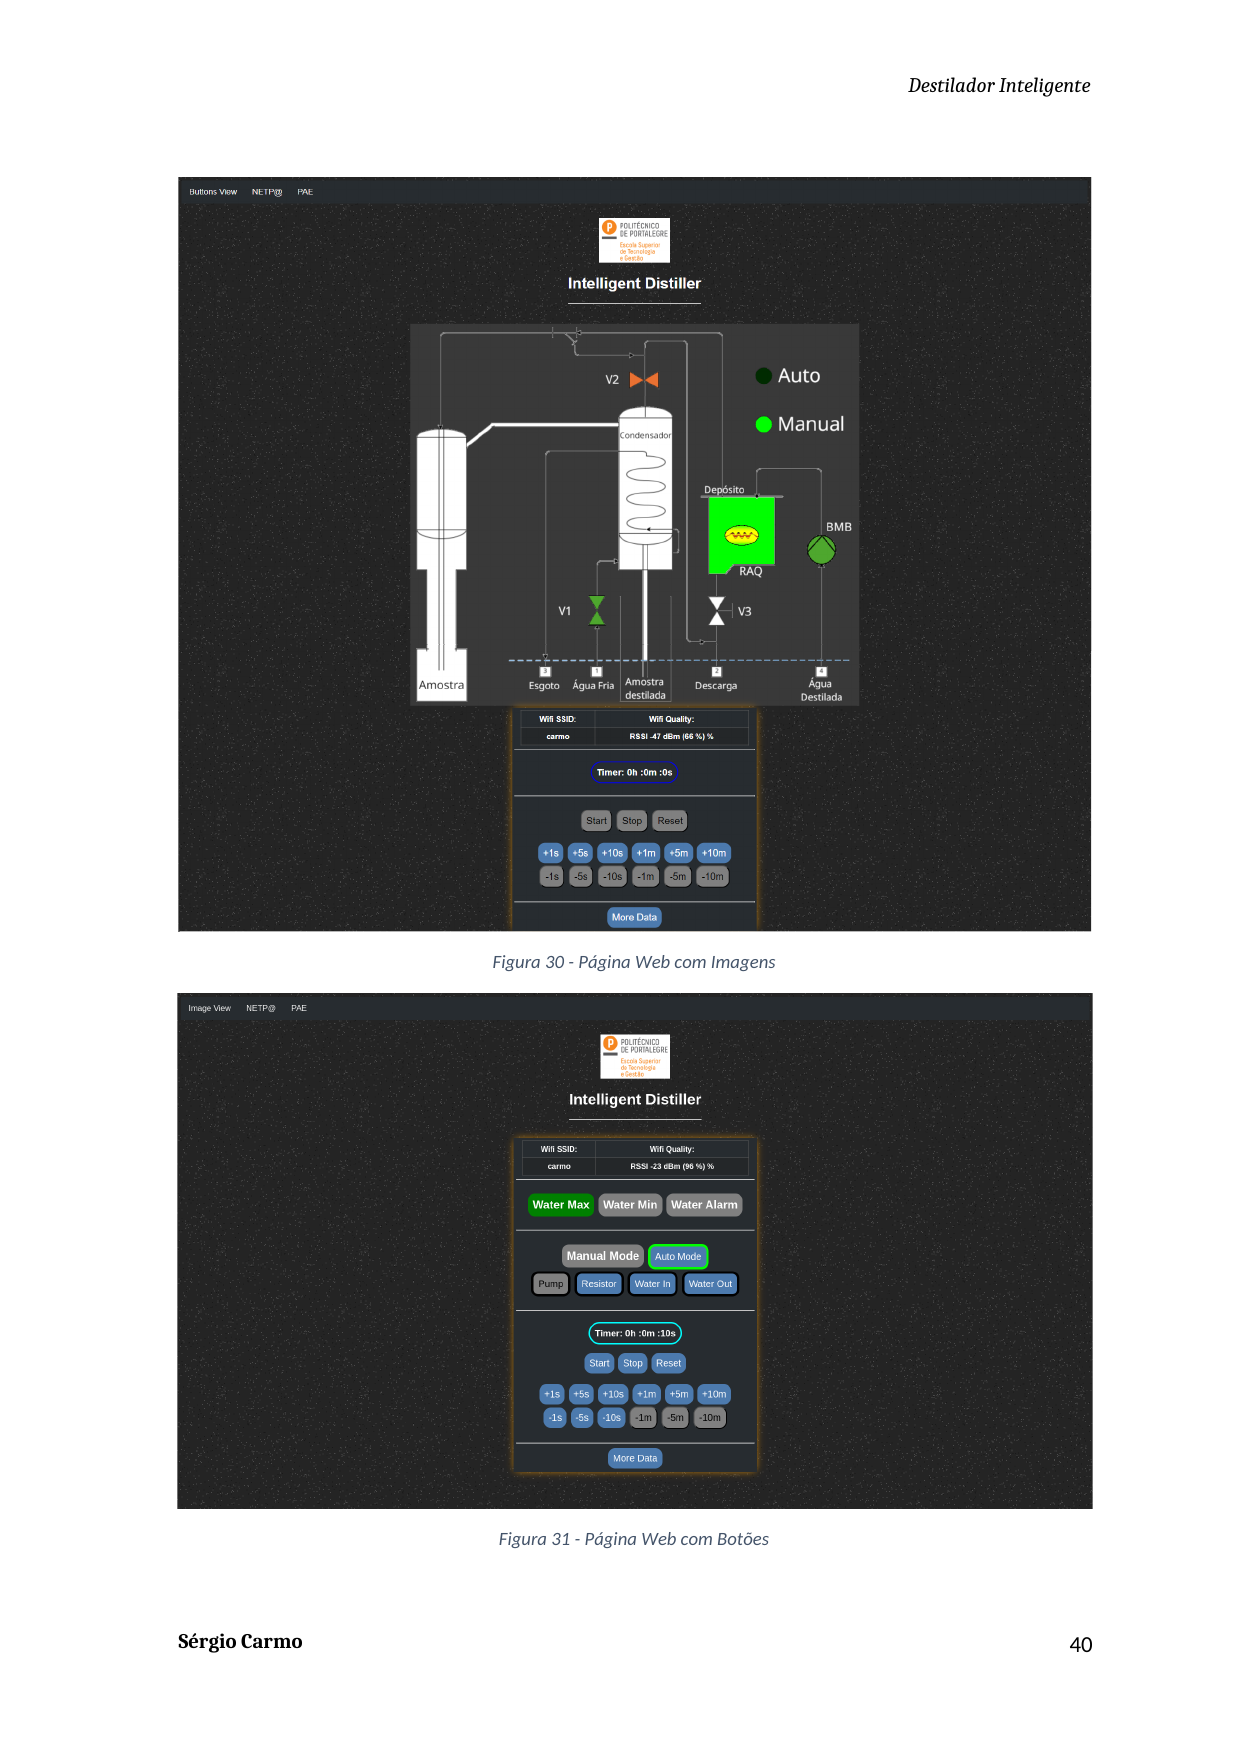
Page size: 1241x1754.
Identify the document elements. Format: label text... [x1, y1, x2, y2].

text Figura 30 - Página Web com Imagens [177, 950, 1092, 973]
picture [178, 177, 1092, 932]
picture [177, 993, 1093, 1509]
text Figura 31 - Página Web com Botões [177, 1527, 1092, 1550]
